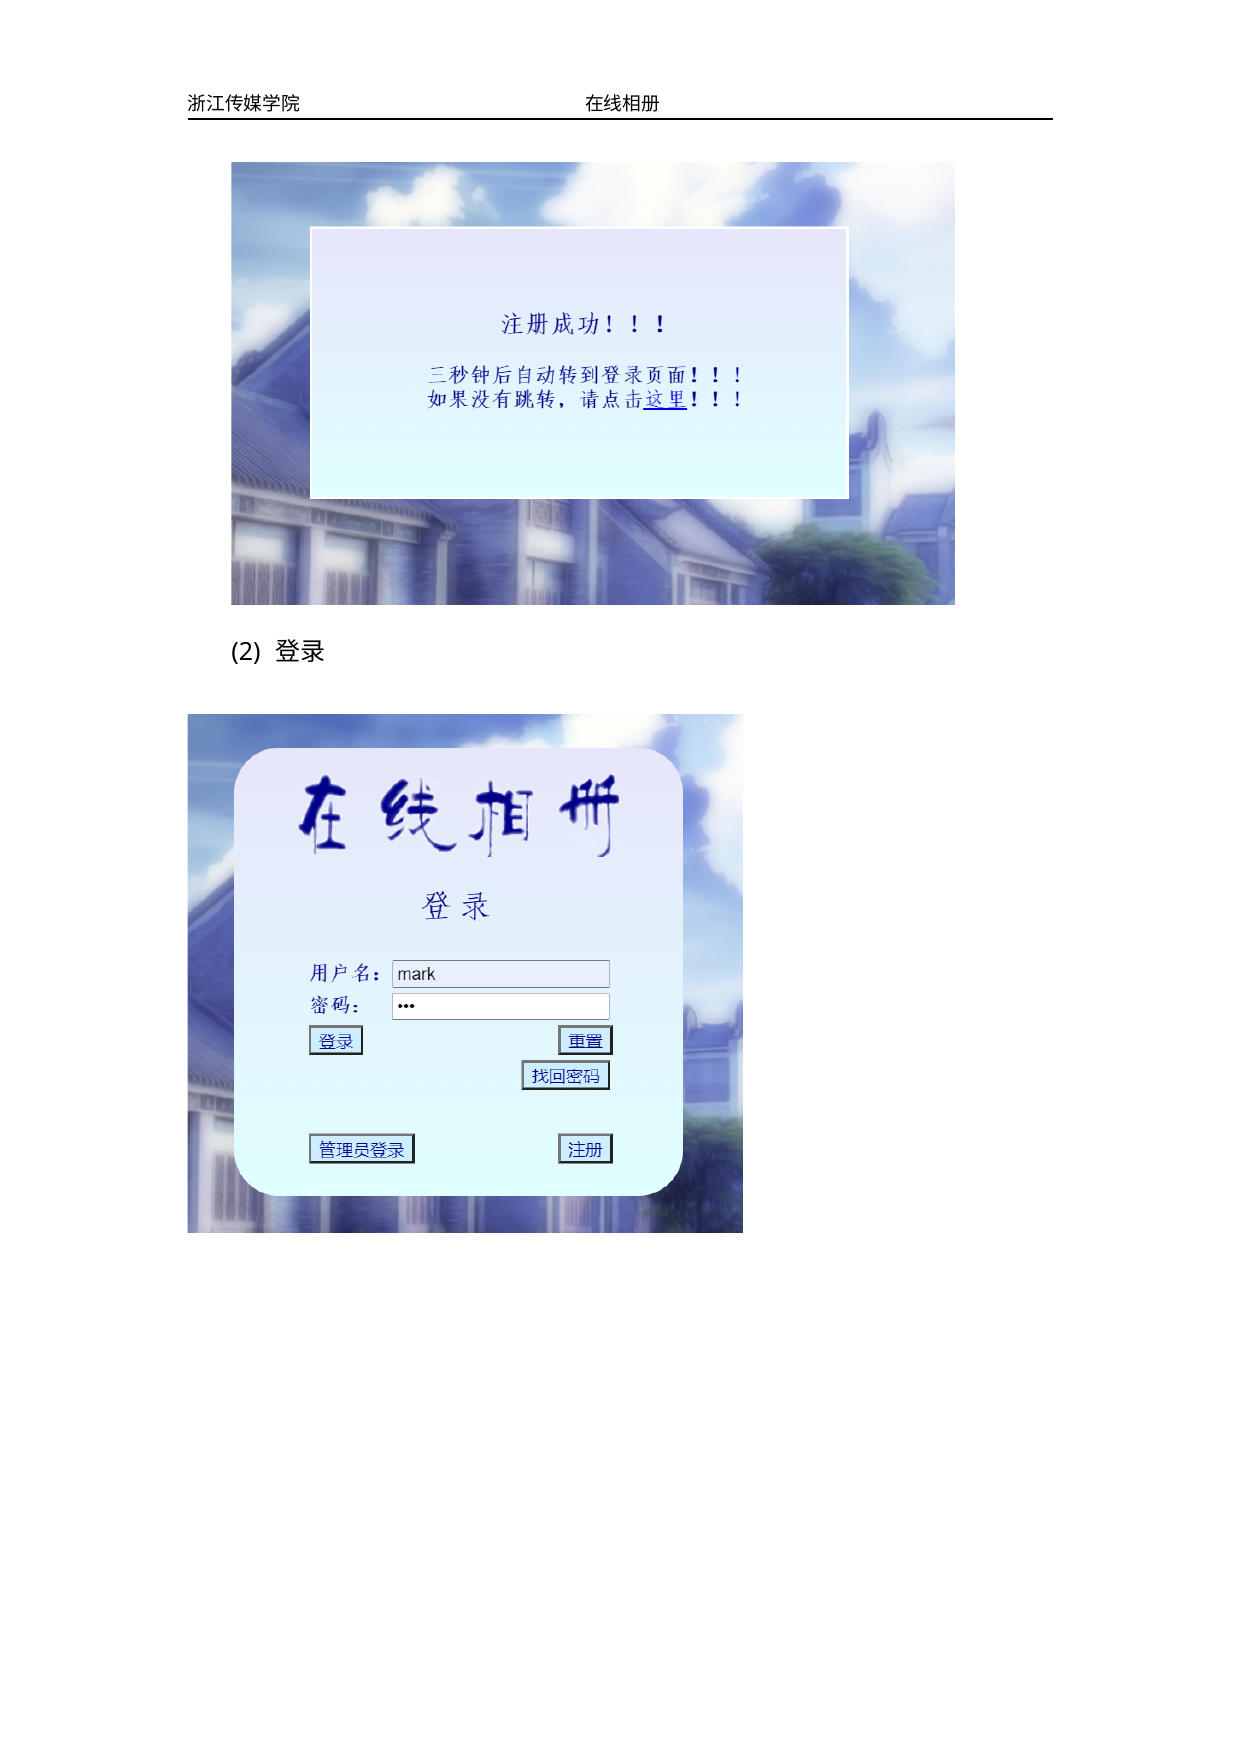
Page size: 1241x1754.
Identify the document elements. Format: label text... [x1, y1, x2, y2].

list 登录 [187, 617, 1053, 682]
picture [231, 162, 955, 605]
picture [187, 714, 743, 1233]
